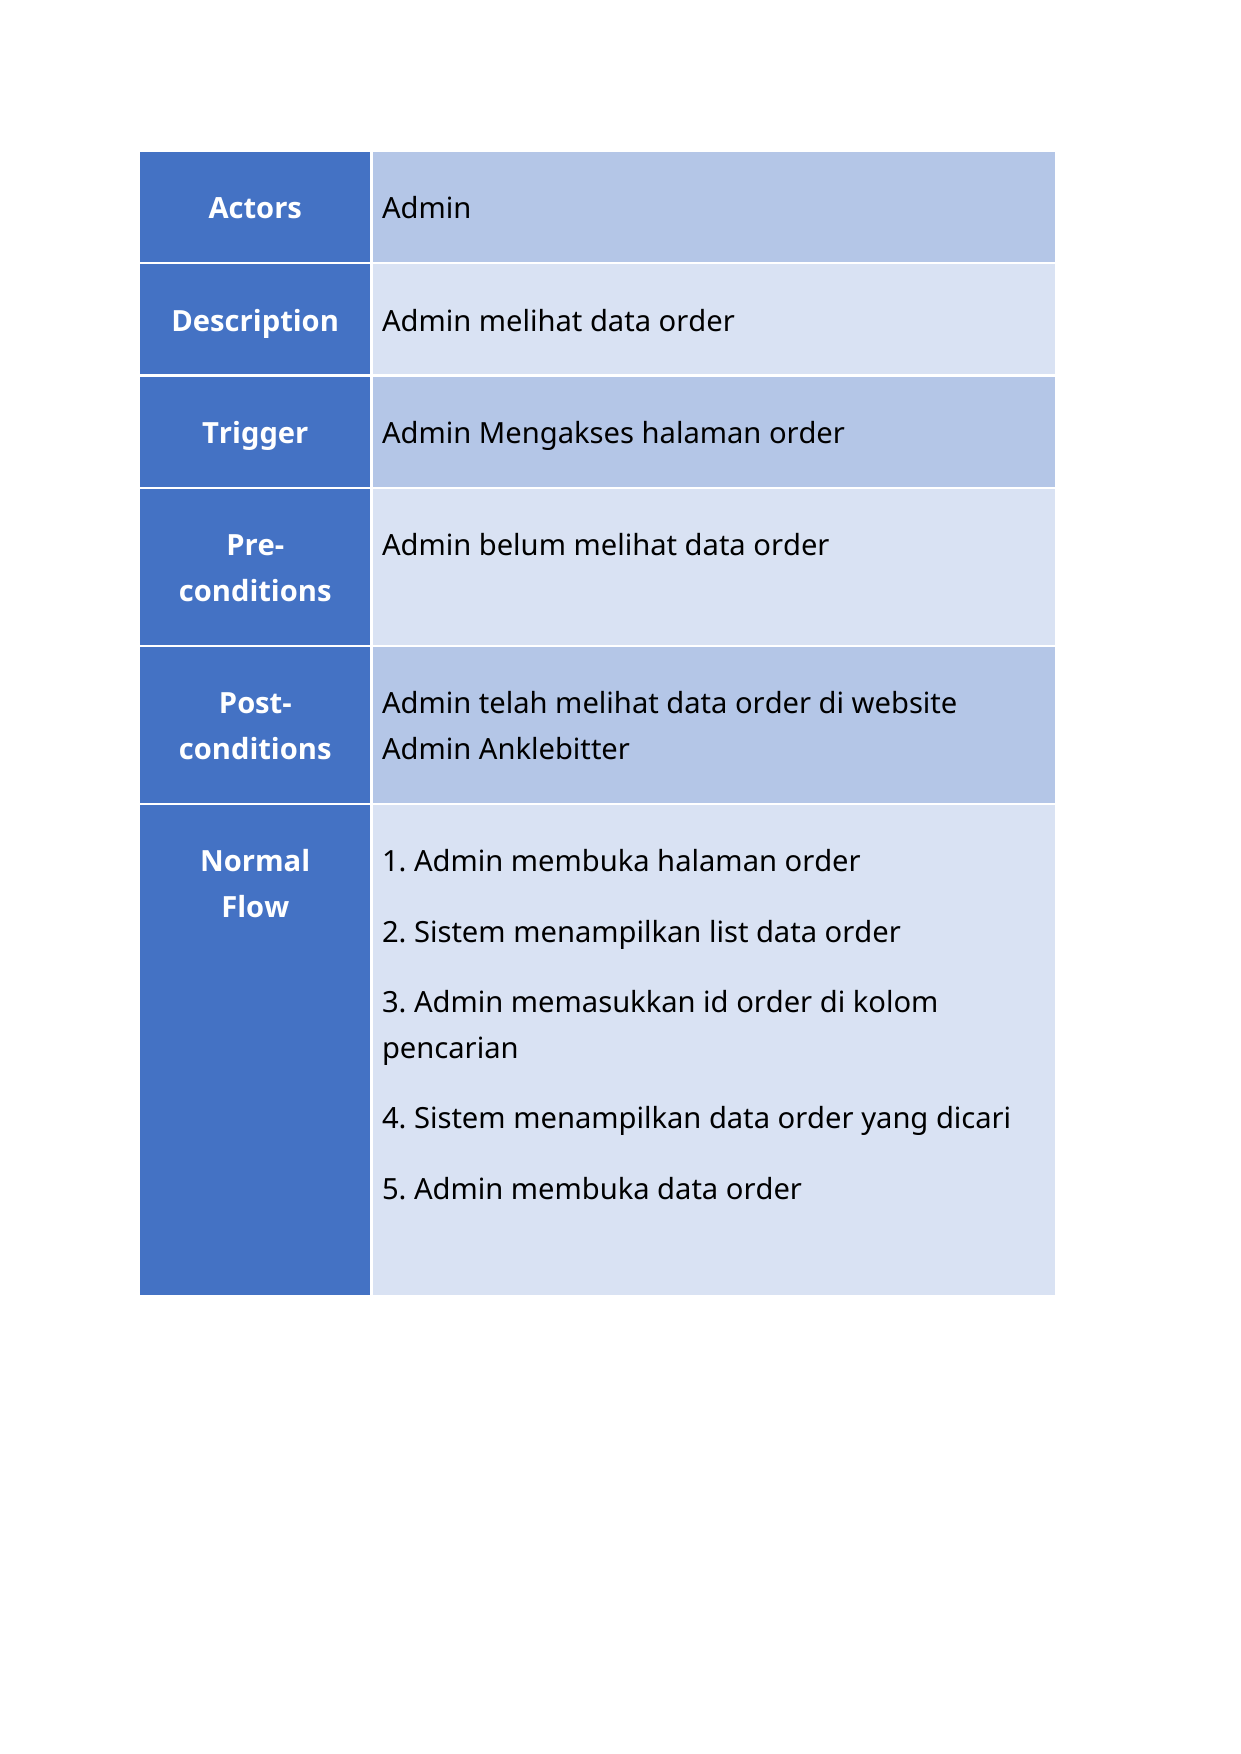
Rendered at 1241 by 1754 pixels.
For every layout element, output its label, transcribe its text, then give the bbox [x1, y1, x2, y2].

table_cell 1. Admin membuka halaman order 2. Sistem menampilkan list data order 3. Admin memasukkan id order di kolom pencarian 4. Sistem menampilkan data order yang dicari 5. Admin membuka data order [373, 805, 1055, 1295]
table_cell Admin Mengakses halaman order [373, 377, 1055, 487]
table_cell Admin [373, 152, 1055, 262]
table_cell Pre-conditions [140, 489, 370, 645]
table_cell Admin telah melihat data order di website Admin Anklebitter [373, 647, 1055, 803]
table_cell Admin belum melihat data order [373, 489, 1055, 645]
table_cell Trigger [140, 377, 370, 487]
table_cell Description [140, 264, 370, 374]
table_cell Actors [140, 152, 370, 262]
table_cell Admin melihat data order [373, 264, 1055, 374]
table_cell Normal Flow [140, 805, 370, 1295]
table_cell Post-conditions [140, 647, 370, 803]
